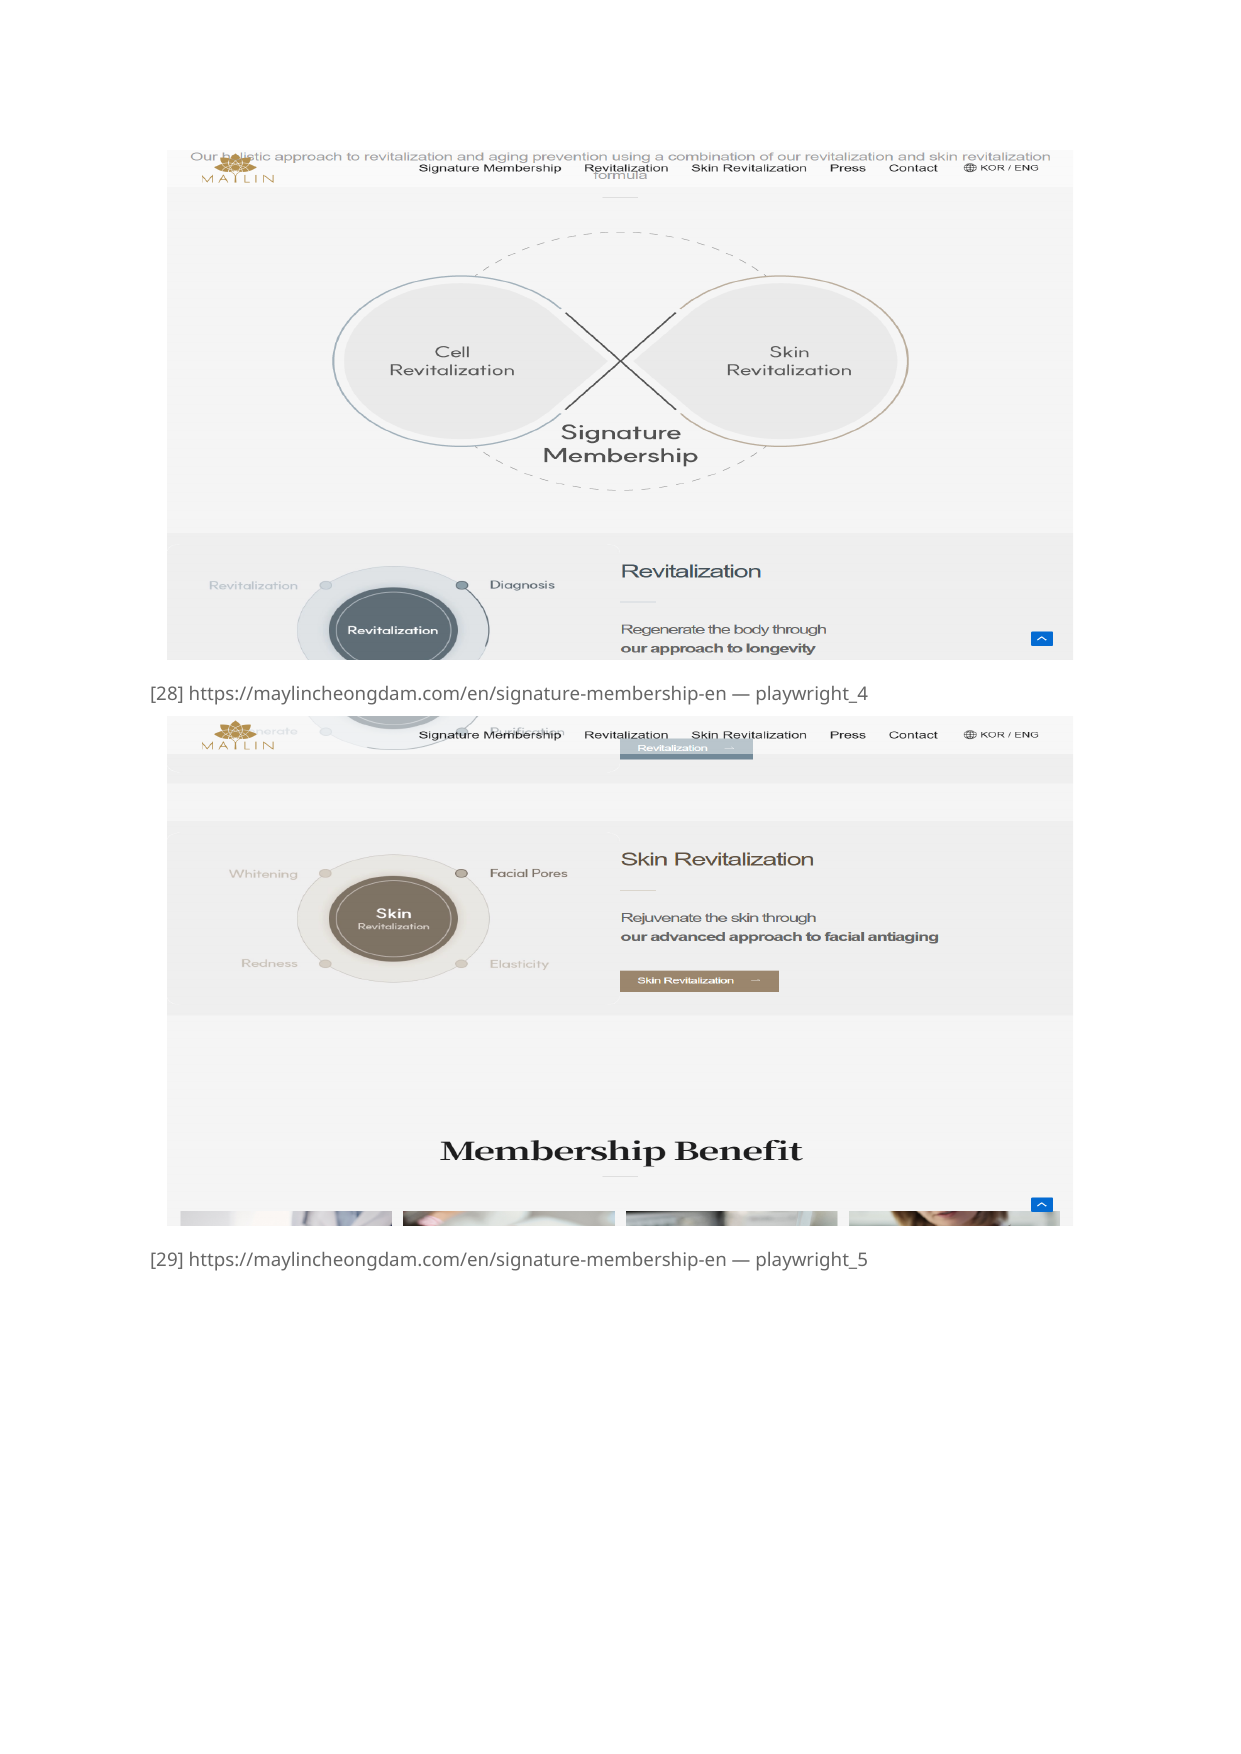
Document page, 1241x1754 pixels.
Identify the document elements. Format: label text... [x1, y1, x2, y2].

text [29] https://maylincheongdam.com/en/signature-membership-en — playwright_5 [150, 1246, 1090, 1272]
text [28] https://maylincheongdam.com/en/signature-membership-en — playwright_4 [150, 680, 1090, 706]
picture [167, 716, 1074, 1226]
picture [167, 150, 1074, 660]
